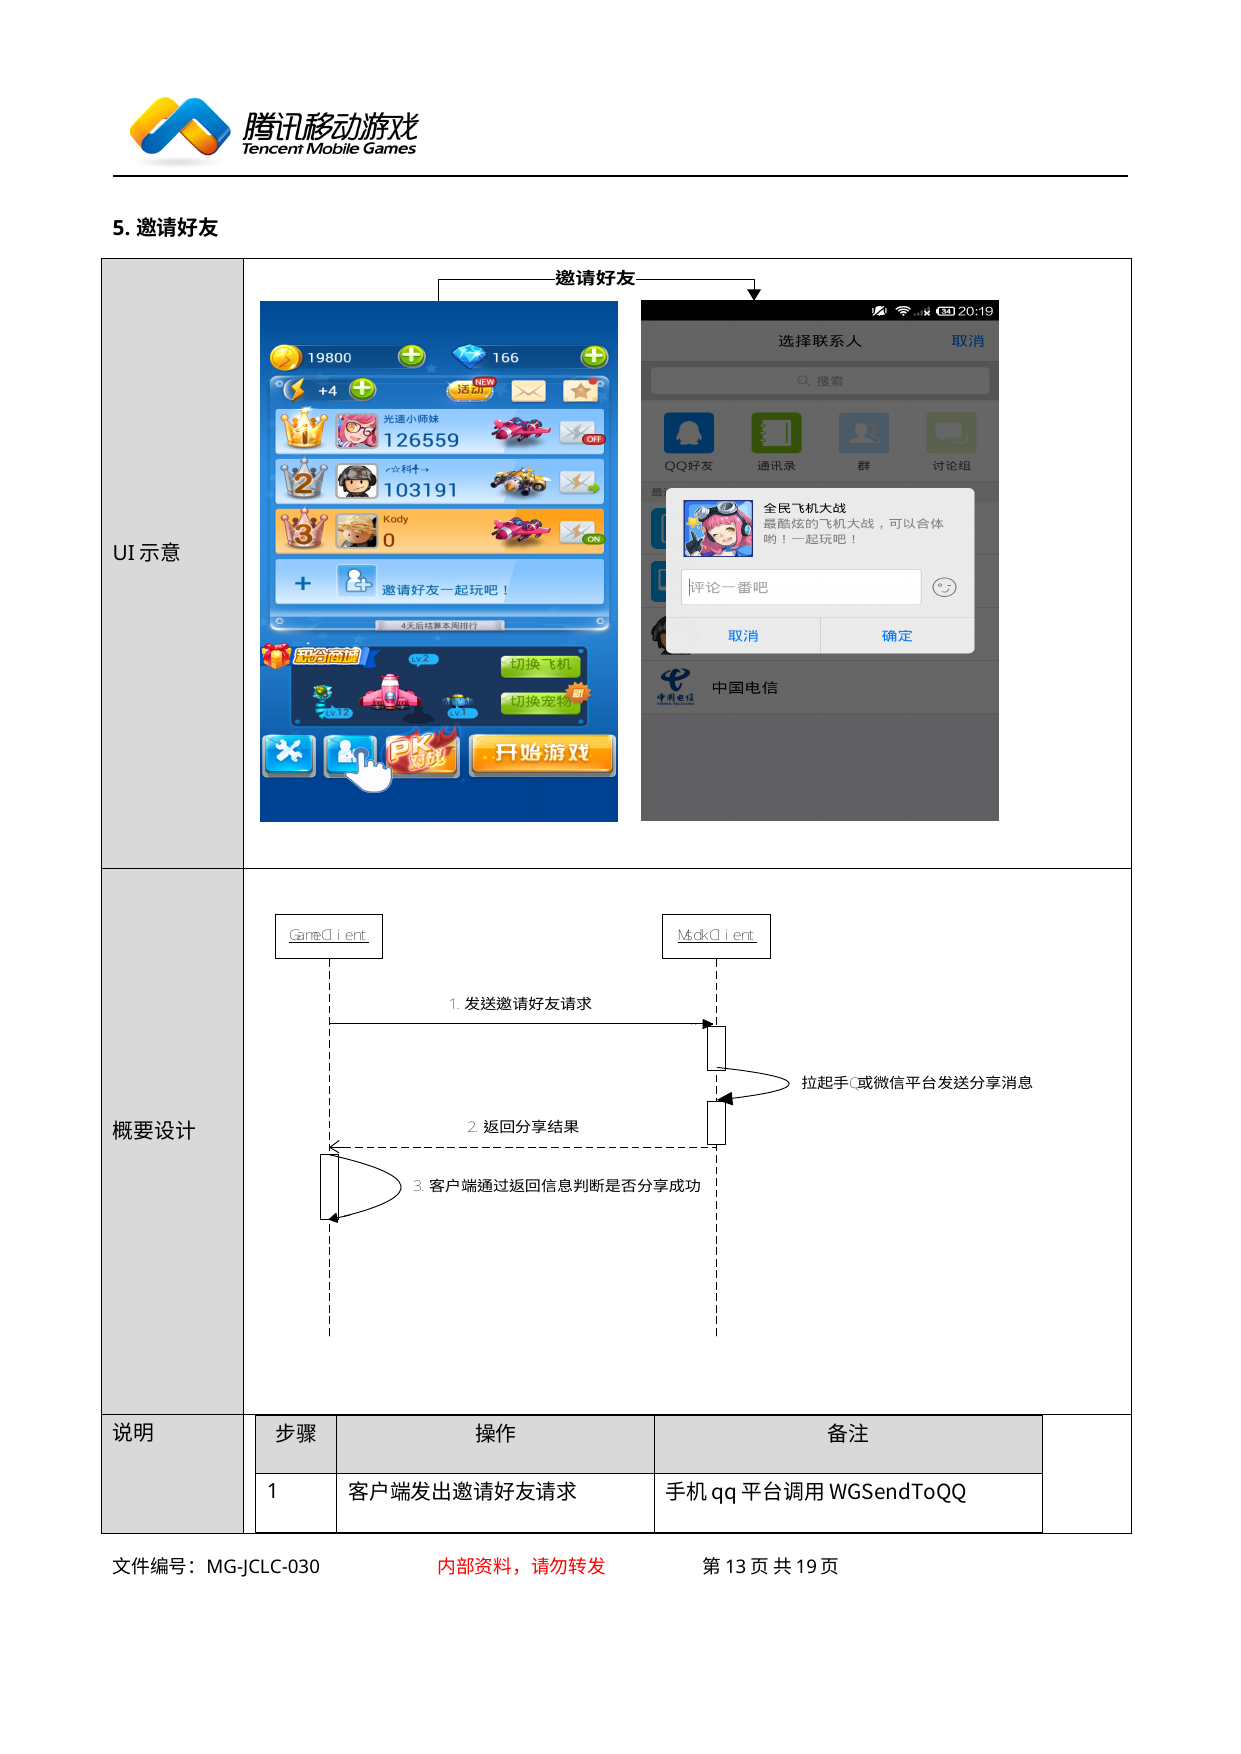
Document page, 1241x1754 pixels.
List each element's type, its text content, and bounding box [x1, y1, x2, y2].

table_header UI示意 [102, 259, 243, 868]
table_cell [244, 869, 1131, 1414]
picture [112, 88, 429, 174]
table_header [244, 259, 1131, 868]
table_cell [337, 1474, 654, 1532]
table_cell [655, 1474, 1042, 1532]
table_cell [256, 1474, 336, 1532]
table_cell 概要设计 [102, 869, 243, 1414]
table_cell [1043, 1415, 1131, 1533]
subtitle 5. 邀请好友 [112, 210, 1128, 242]
table_cell [244, 1415, 255, 1533]
table_cell 说明 [102, 1415, 243, 1533]
